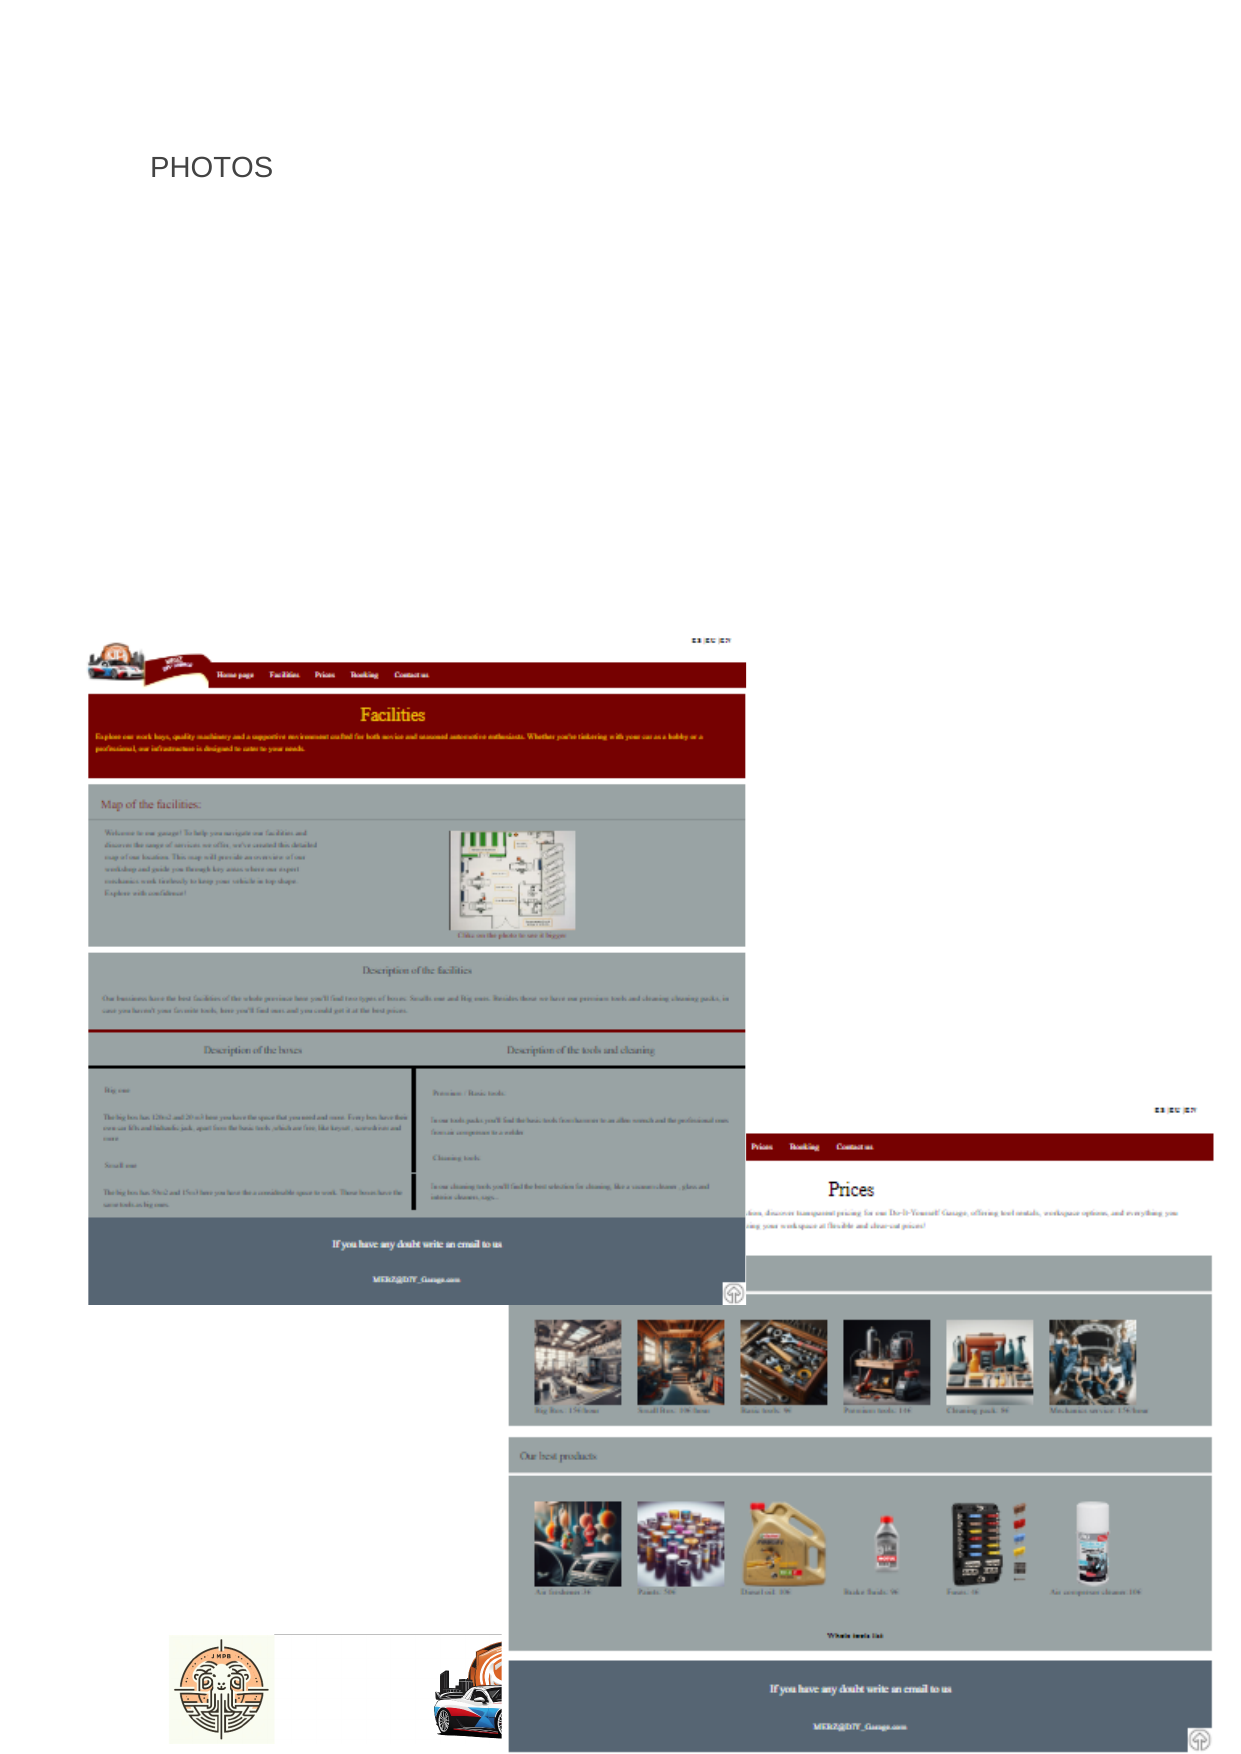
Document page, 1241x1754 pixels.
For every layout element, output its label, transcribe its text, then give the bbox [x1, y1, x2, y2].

subtitle PHOTOS [150, 150, 1090, 183]
picture [81, 628, 1217, 1754]
